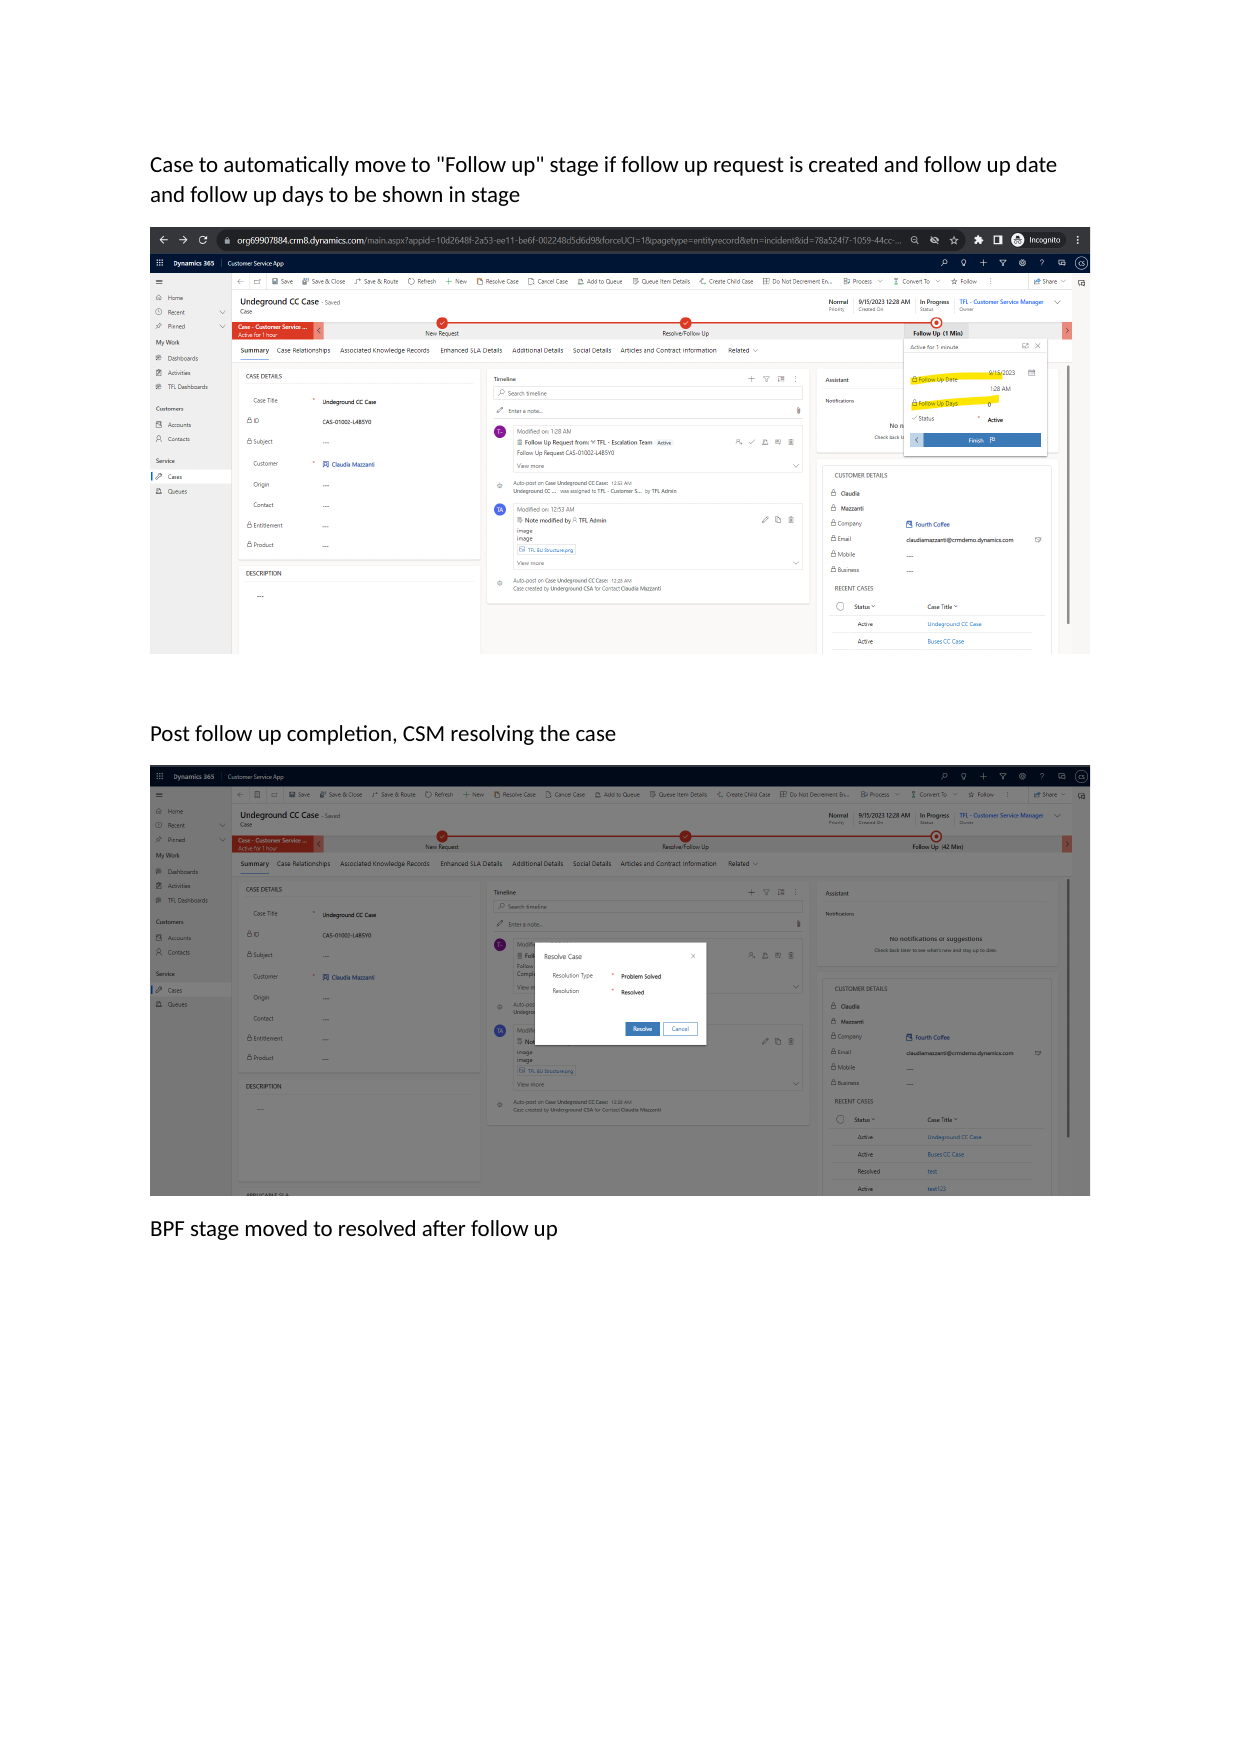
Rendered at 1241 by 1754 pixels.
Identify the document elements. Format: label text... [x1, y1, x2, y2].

picture [150, 227, 1091, 654]
text Case to automatically move to "Follow up" stage if follow up request is created and follow up date and follow up days to be shown in stage [150, 150, 1090, 208]
picture [150, 765, 1091, 1196]
text Post follow up completion, CSM resolving the case [150, 719, 1090, 747]
text BPF stage moved to resolved after follow up [150, 1214, 1090, 1242]
